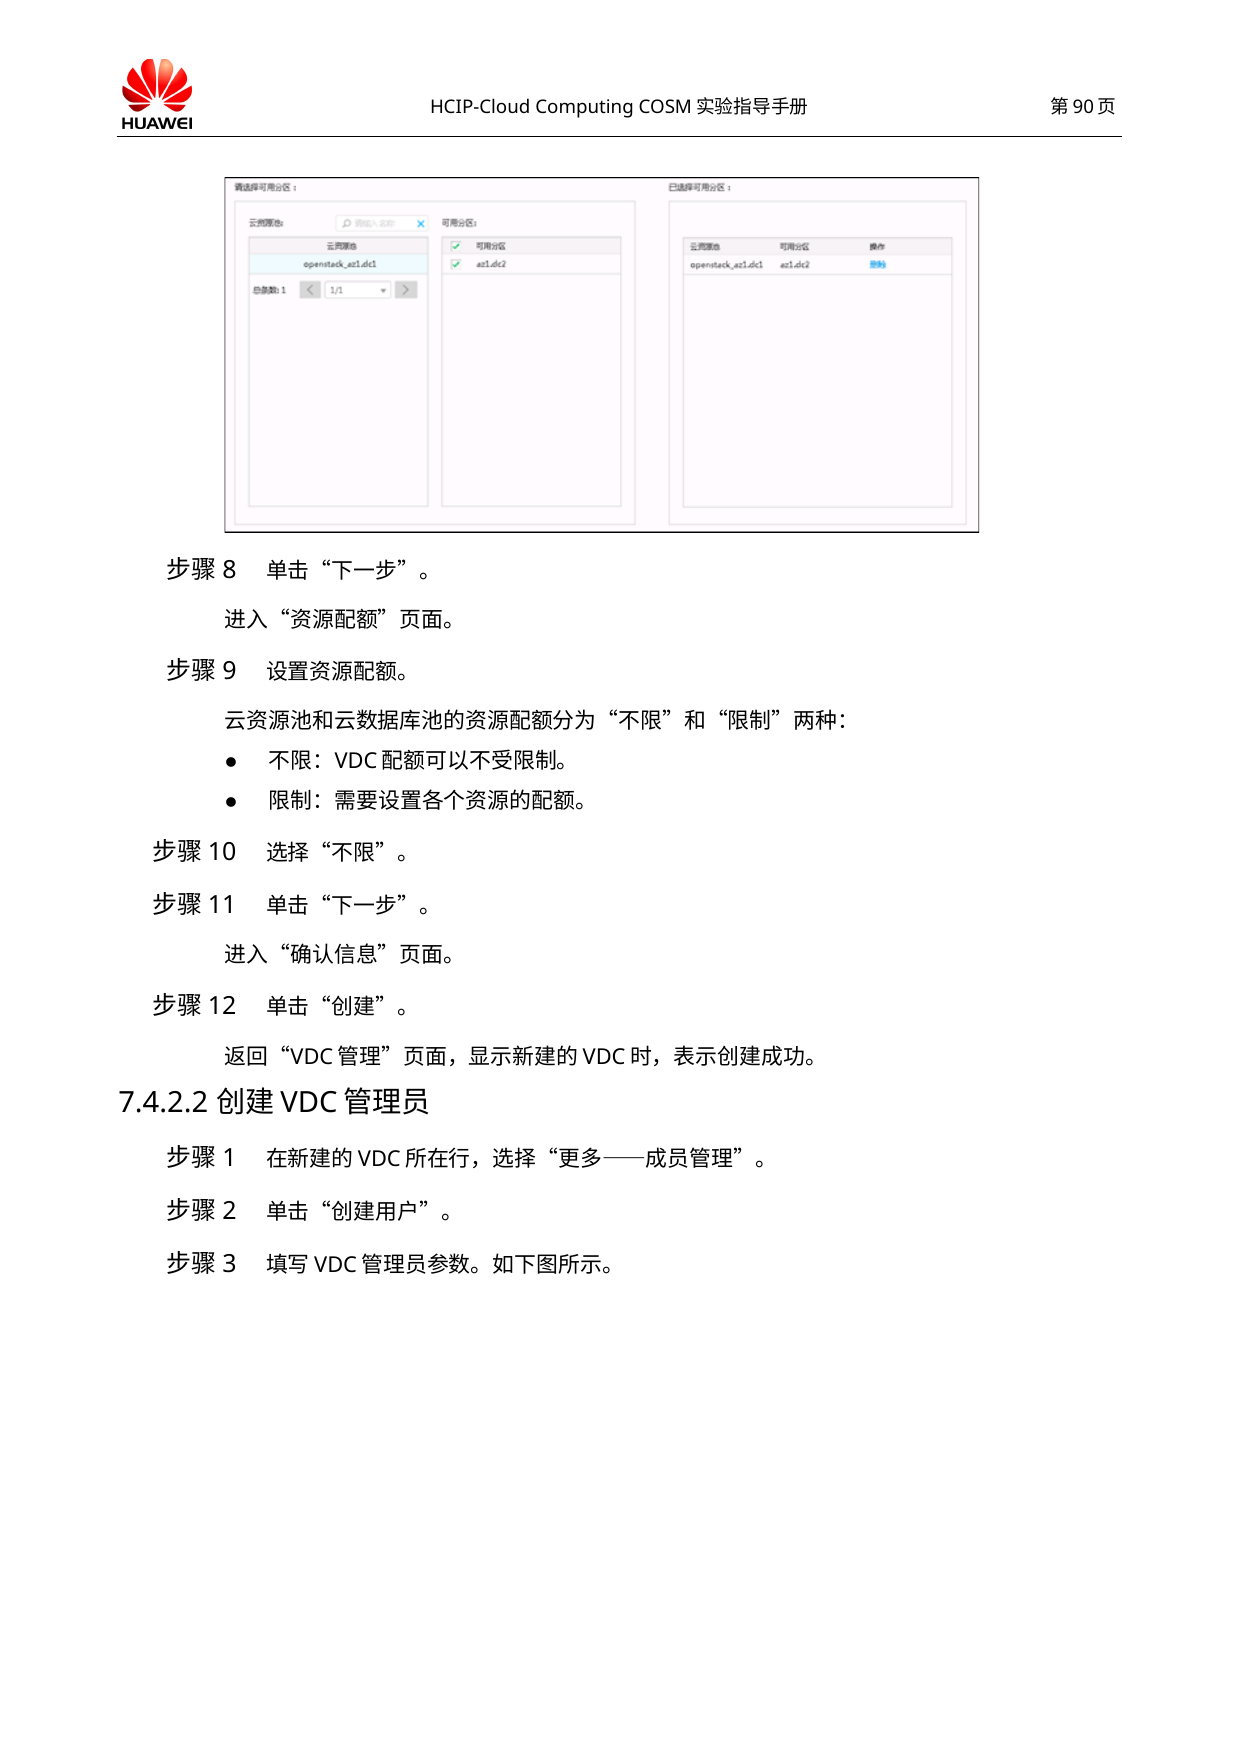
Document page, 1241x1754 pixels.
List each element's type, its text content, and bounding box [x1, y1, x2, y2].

picture [122, 59, 192, 129]
text 单击“下一步”。 [236, 549, 1122, 585]
text 单击“创建用户”。 [236, 1191, 1122, 1227]
text 不限：VDC配额可以不受限制。 [224, 743, 1122, 775]
picture [224, 177, 980, 533]
text 限制：需要设置各个资源的配额。 [224, 783, 1122, 815]
text 进入“确认信息”页面。 [224, 937, 1122, 969]
text 返回“VDC管理”页面，显示新建的VDC时，表示创建成功。 [224, 1039, 1122, 1071]
text 单击“下一步”。 [236, 884, 1122, 921]
text 在新建的VDC所在行，选择“更多——成员管理”。 [236, 1138, 1122, 1174]
text 选择“不限”。 [236, 832, 1122, 868]
text 设置资源配额。 [236, 650, 1122, 687]
text 单击“创建”。 [236, 986, 1122, 1022]
text 云资源池和云数据库池的资源配额分为“不限”和“限制”两种： [224, 703, 1122, 735]
text 进入“资源配额”页面。 [224, 602, 1122, 634]
text 填写VDC管理员参数。如下图所示。 [236, 1244, 1122, 1280]
subtitle 创建VDC管理员 [118, 1079, 1122, 1121]
